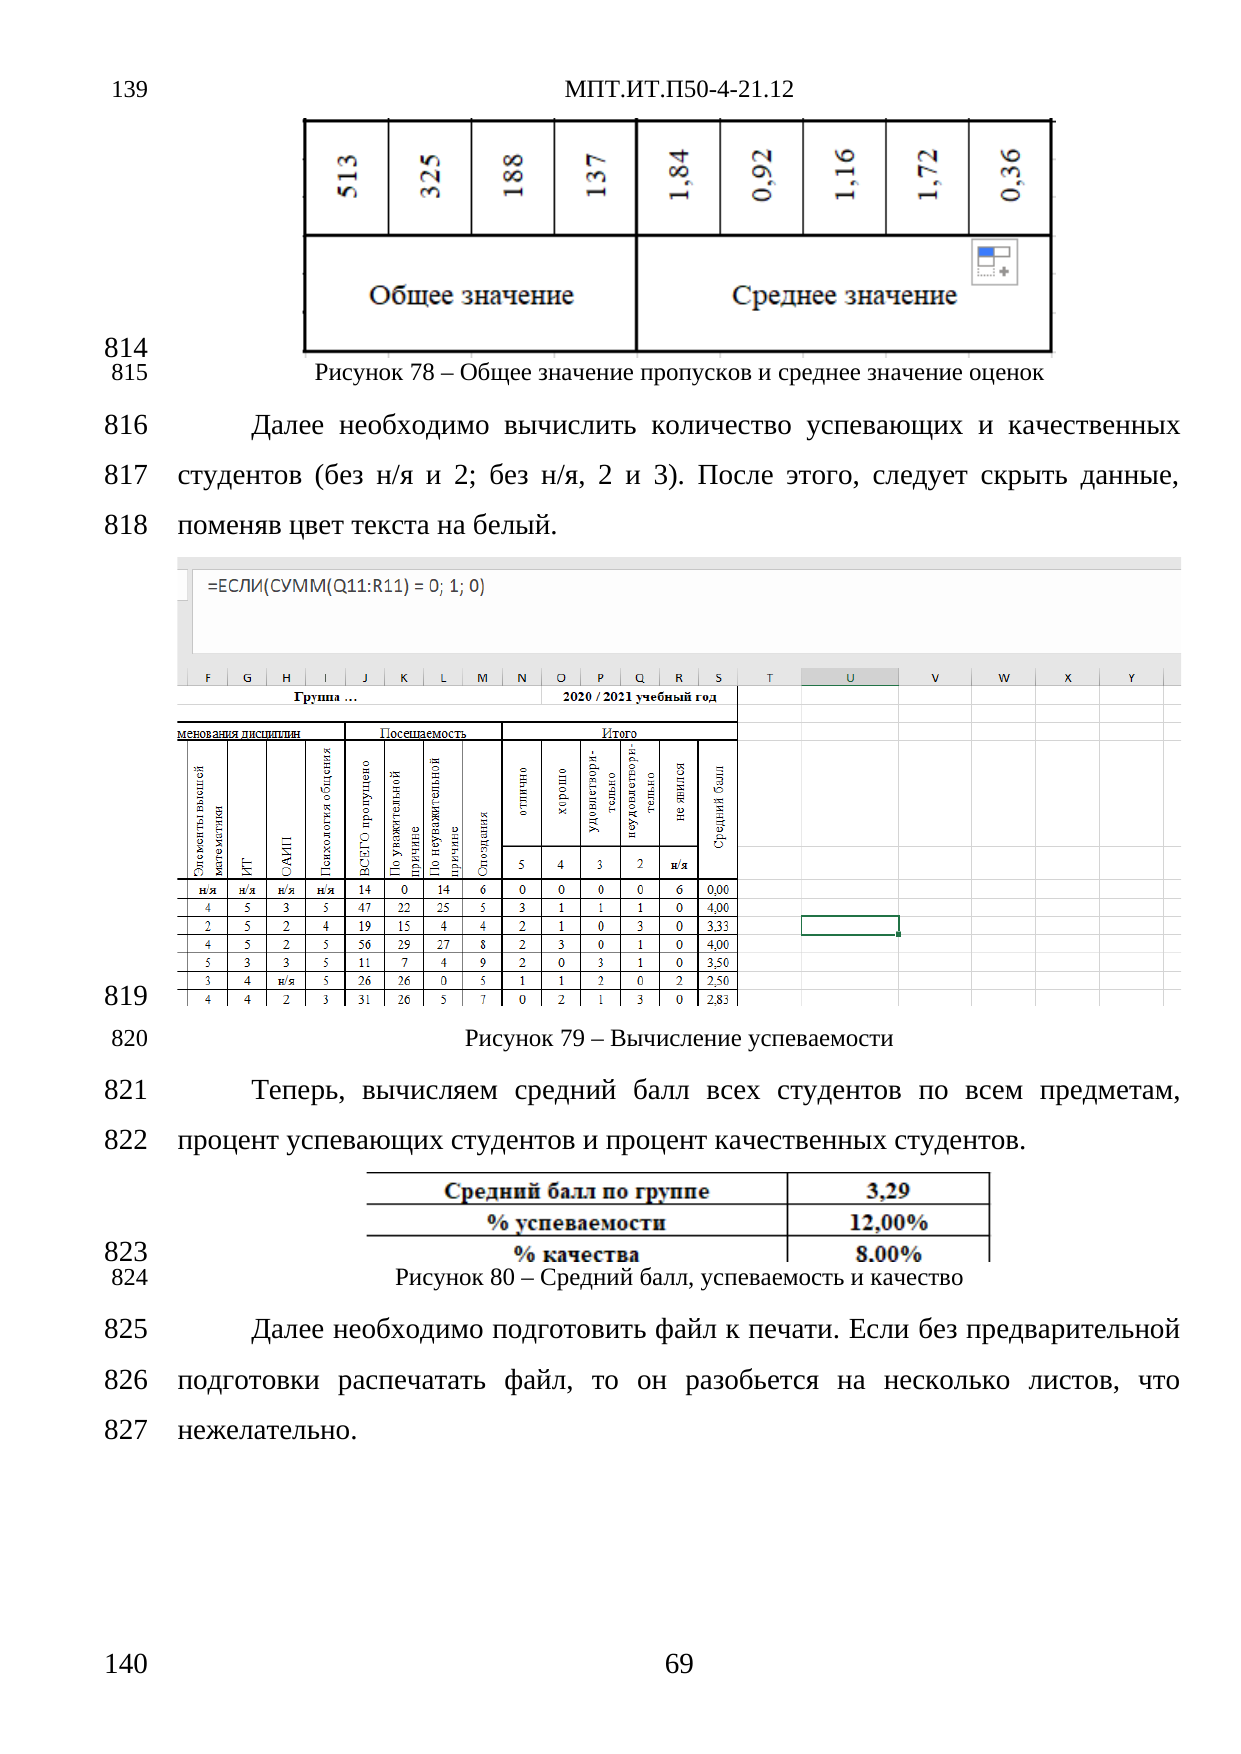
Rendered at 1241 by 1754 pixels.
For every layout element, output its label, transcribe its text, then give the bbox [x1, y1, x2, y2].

text Рисунок 80 – Средний балл, успеваемость и качество [177, 1262, 1181, 1291]
picture [177, 557, 1182, 1006]
text Далее необходимо вычислить количество успевающих и качественных студентов (без н/я и 2; без н/я, 2 и 3). После этого, следует скрыть данные, поменяв цвет текста на белый. [177, 407, 1181, 541]
text Теперь, вычисляем средний балл всех студентов по всем предметам, процент успевающих студентов и процент качественных студентов. [177, 1072, 1181, 1156]
text Рисунок 78 – Общее значение пропусков и среднее значение оценок [177, 357, 1181, 386]
text Далее необходимо подготовить файл к печати. Если без предварительной подготовки распечатать файл, то он разобьется на несколько листов, что нежелательно. [177, 1311, 1181, 1446]
picture [366, 1172, 992, 1262]
text Рисунок 79 – Вычисление успеваемости [177, 1023, 1181, 1051]
picture [302, 118, 1056, 358]
